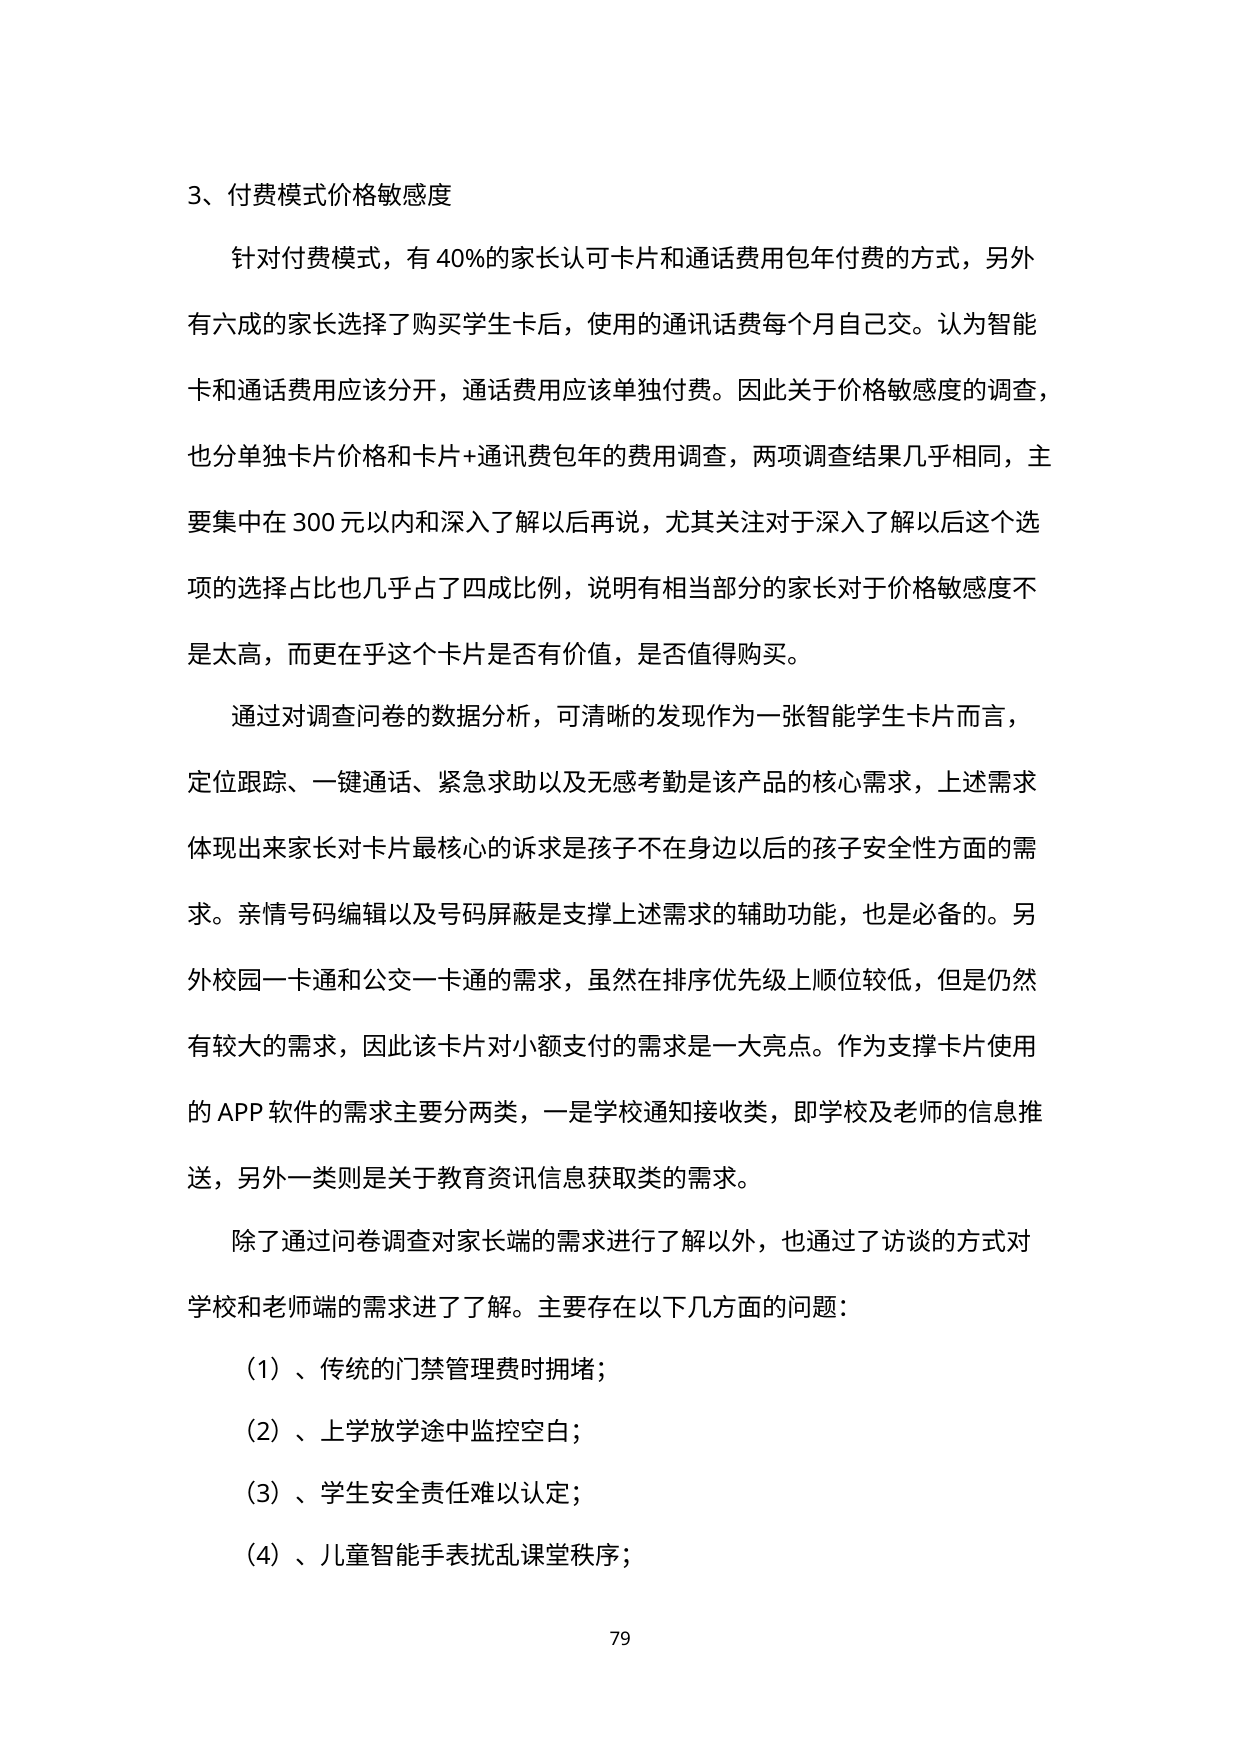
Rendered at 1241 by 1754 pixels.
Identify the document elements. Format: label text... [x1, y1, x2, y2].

text 针对付费模式，有40%的家长认可卡片和通话费用包年付费的方式，另外有六成的家长选择了购买学生卡后，使用的通讯话费每个月自己交。认为智能卡和通话费用应该分开，通话费用应该单独付费。因此关于价格敏感度的调查，也分单独卡片价格和卡片+通讯费包年的费用调查，两项调查结果几乎相同，主要集中在300元以内和深入了解以后再说，尤其关注对于深入了解以后这个选项的选择占比也几乎占了四成比例，说明有相当部分的家长对于价格敏感度不是太高，而更在乎这个卡片是否有价值，是否值得购买。 [187, 234, 1053, 674]
text 除了通过问卷调查对家长端的需求进行了解以外，也通过了访谈的方式对学校和老师端的需求进了了解。主要存在以下几方面的问题： [187, 1217, 1053, 1327]
text 3、付费模式价格敏感度 [187, 172, 1053, 216]
text （4）、儿童智能手表扰乱课堂秩序； [187, 1532, 1053, 1576]
text 通过对调查问卷的数据分析，可清晰的发现作为一张智能学生卡片而言，定位跟踪、一键通话、紧急求助以及无感考勤是该产品的核心需求，上述需求体现出来家长对卡片最核心的诉求是孩子不在身边以后的孩子安全性方面的需求。亲情号码编辑以及号码屏蔽是支撑上述需求的辅助功能，也是必备的。另外校园一卡通和公交一卡通的需求，虽然在排序优先级上顺位较低，但是仍然有较大的需求，因此该卡片对小额支付的需求是一大亮点。作为支撑卡片使用的APP软件的需求主要分两类，一是学校通知接收类，即学校及老师的信息推送，另外一类则是关于教育资讯信息获取类的需求。 [187, 693, 1053, 1199]
text （2）、上学放学途中监控空白； [187, 1407, 1053, 1452]
text （3）、学生安全责任难以认定； [187, 1470, 1053, 1514]
text （1）、传统的门禁管理费时拥堵； [187, 1345, 1053, 1389]
